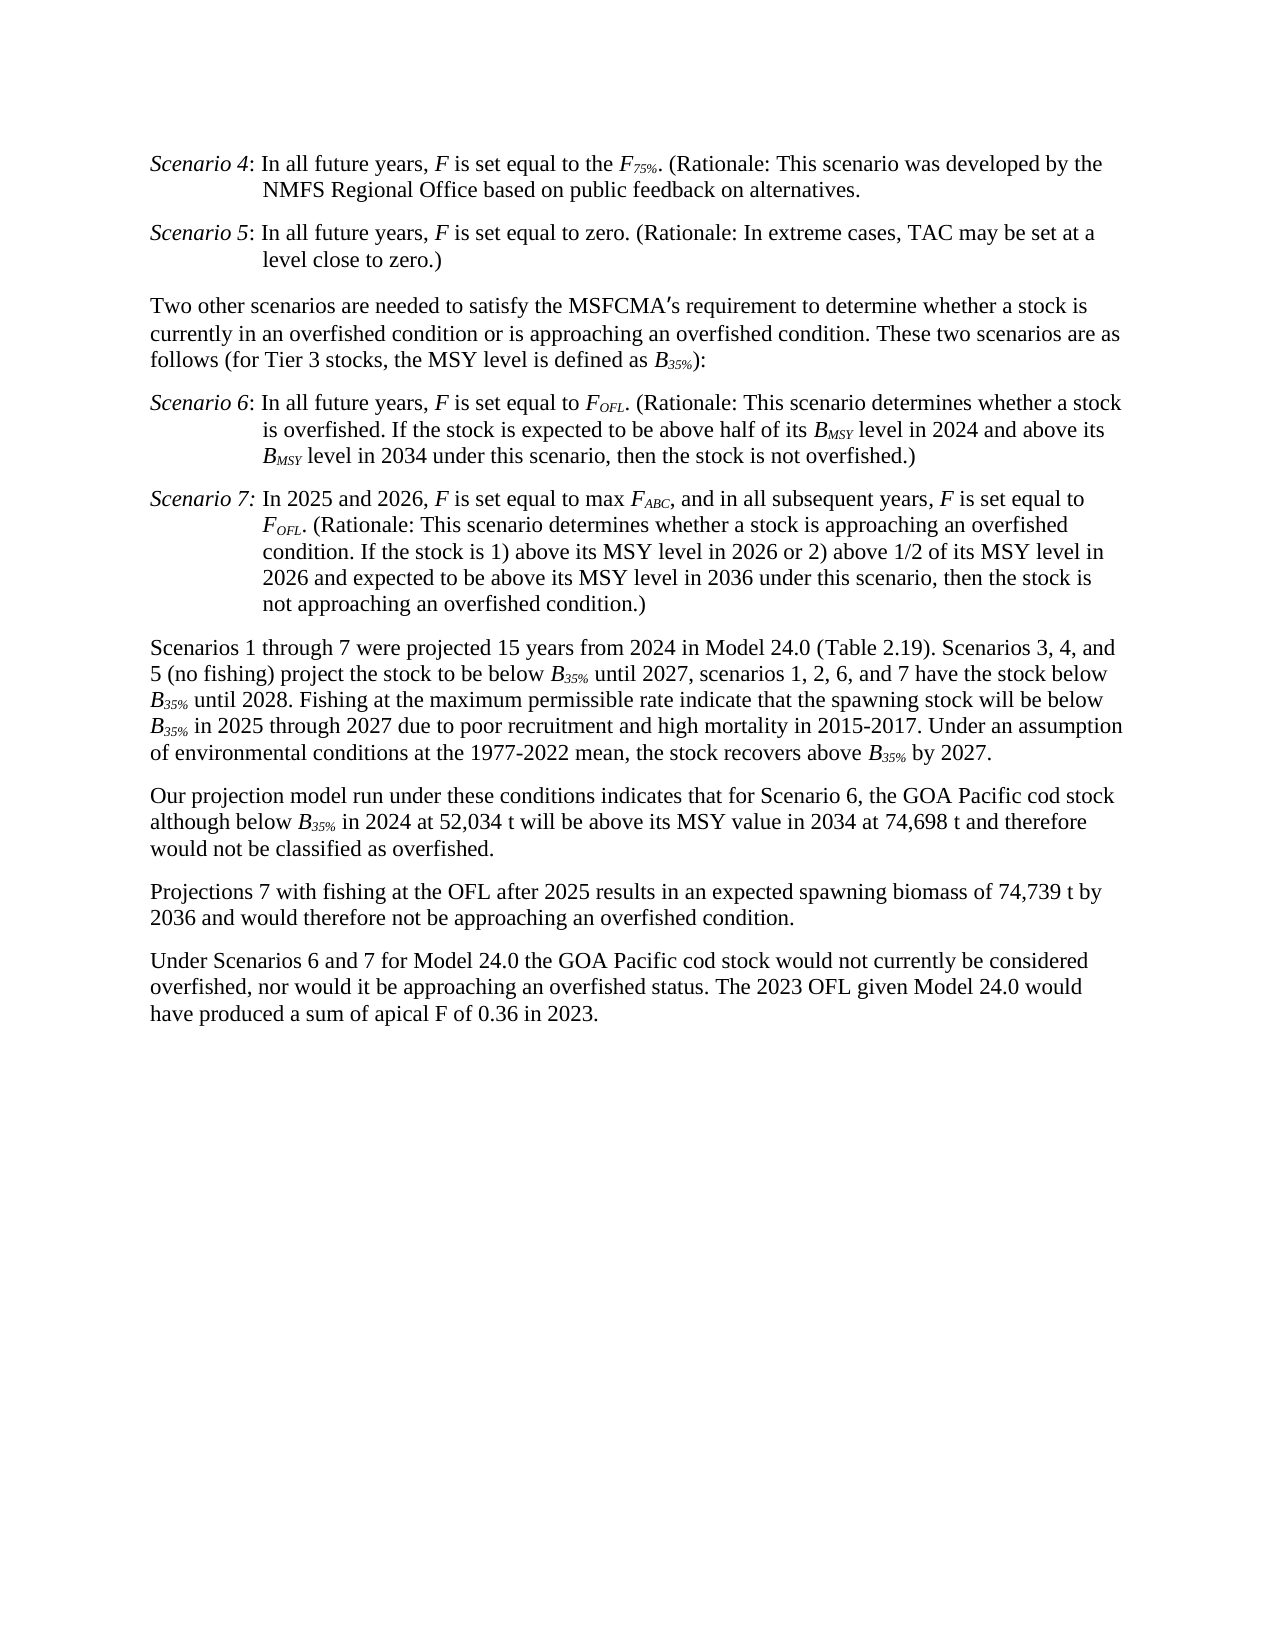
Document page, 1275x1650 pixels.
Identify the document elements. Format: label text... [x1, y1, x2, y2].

text Scenario 7: In 2025 and 2026, F is set equal to max FABC, and in all subsequent years, F is set equal to FOFL. (Rationale: This scenario determines whether a stock is approaching an overfished condition. If the stock is 1) above its MSY level in 2026 or 2) above 1/2 of its MSY level in 2026 and expected to be above its MSY level in 2036 under this scenario, then the stock is not approaching an overfished condition.) [150, 485, 1125, 617]
text Our projection model run under these conditions indicates that for Scenario 6, the GOA Pacific cod stock although below B35% in 2024 at 52,034 t will be above its MSY value in 2034 at 74,698 t and therefore would not be classified as overfished. [150, 782, 1125, 861]
text Projections 7 with fishing at the OFL after 2025 results in an expected spawning biomass of 74,739 t by 2036 and would therefore not be approaching an overfished condition. [150, 878, 1125, 930]
text Scenario 5: In all future years, F is set equal to zero. (Rationale: In extreme cases, TAC may be set at a level close to zero.) [150, 219, 1125, 272]
text Scenarios 1 through 7 were projected 15 years from 2024 in Model 24.0 (Table 2.19). Scenarios 3, 4, and 5 (no fishing) project the stock to be below B35% until 2027, scenarios 1, 2, 6, and 7 have the stock below B35% until 2028. Fishing at the maximum permissible rate indicate that the spawning stock will be below B35% in 2025 through 2027 due to poor recruitment and high mortality in 2015-2017. Under an assumption of environmental conditions at the 1977-2022 mean, the stock recovers above B35% by 2027. [150, 633, 1125, 765]
text Two other scenarios are needed to satisfy the MSFCMA’s requirement to determine whether a stock is currently in an overfished condition or is approaching an overfished condition. These two scenarios are as follows (for Tier 3 stocks, the MSY level is defined as B35%): [150, 289, 1125, 373]
text Scenario 4: In all future years, F is set equal to the F75%. (Rationale: This scenario was developed by the NMFS Regional Office based on public feedback on alternatives. [150, 150, 1125, 203]
text Scenario 6: In all future years, F is set equal to FOFL. (Rationale: This scenario determines whether a stock is overfished. If the stock is expected to be above half of its BMSY level in 2024 and above its BMSY level in 2034 under this scenario, then the stock is not overfished.) [150, 389, 1125, 468]
text Under Scenarios 6 and 7 for Model 24.0 the GOA Pacific cod stock would not currently be considered overfished, nor would it be approaching an overfished status. The 2023 OFL given Model 24.0 would have produced a sum of apical F of 0.36 in 2023. [150, 947, 1125, 1026]
